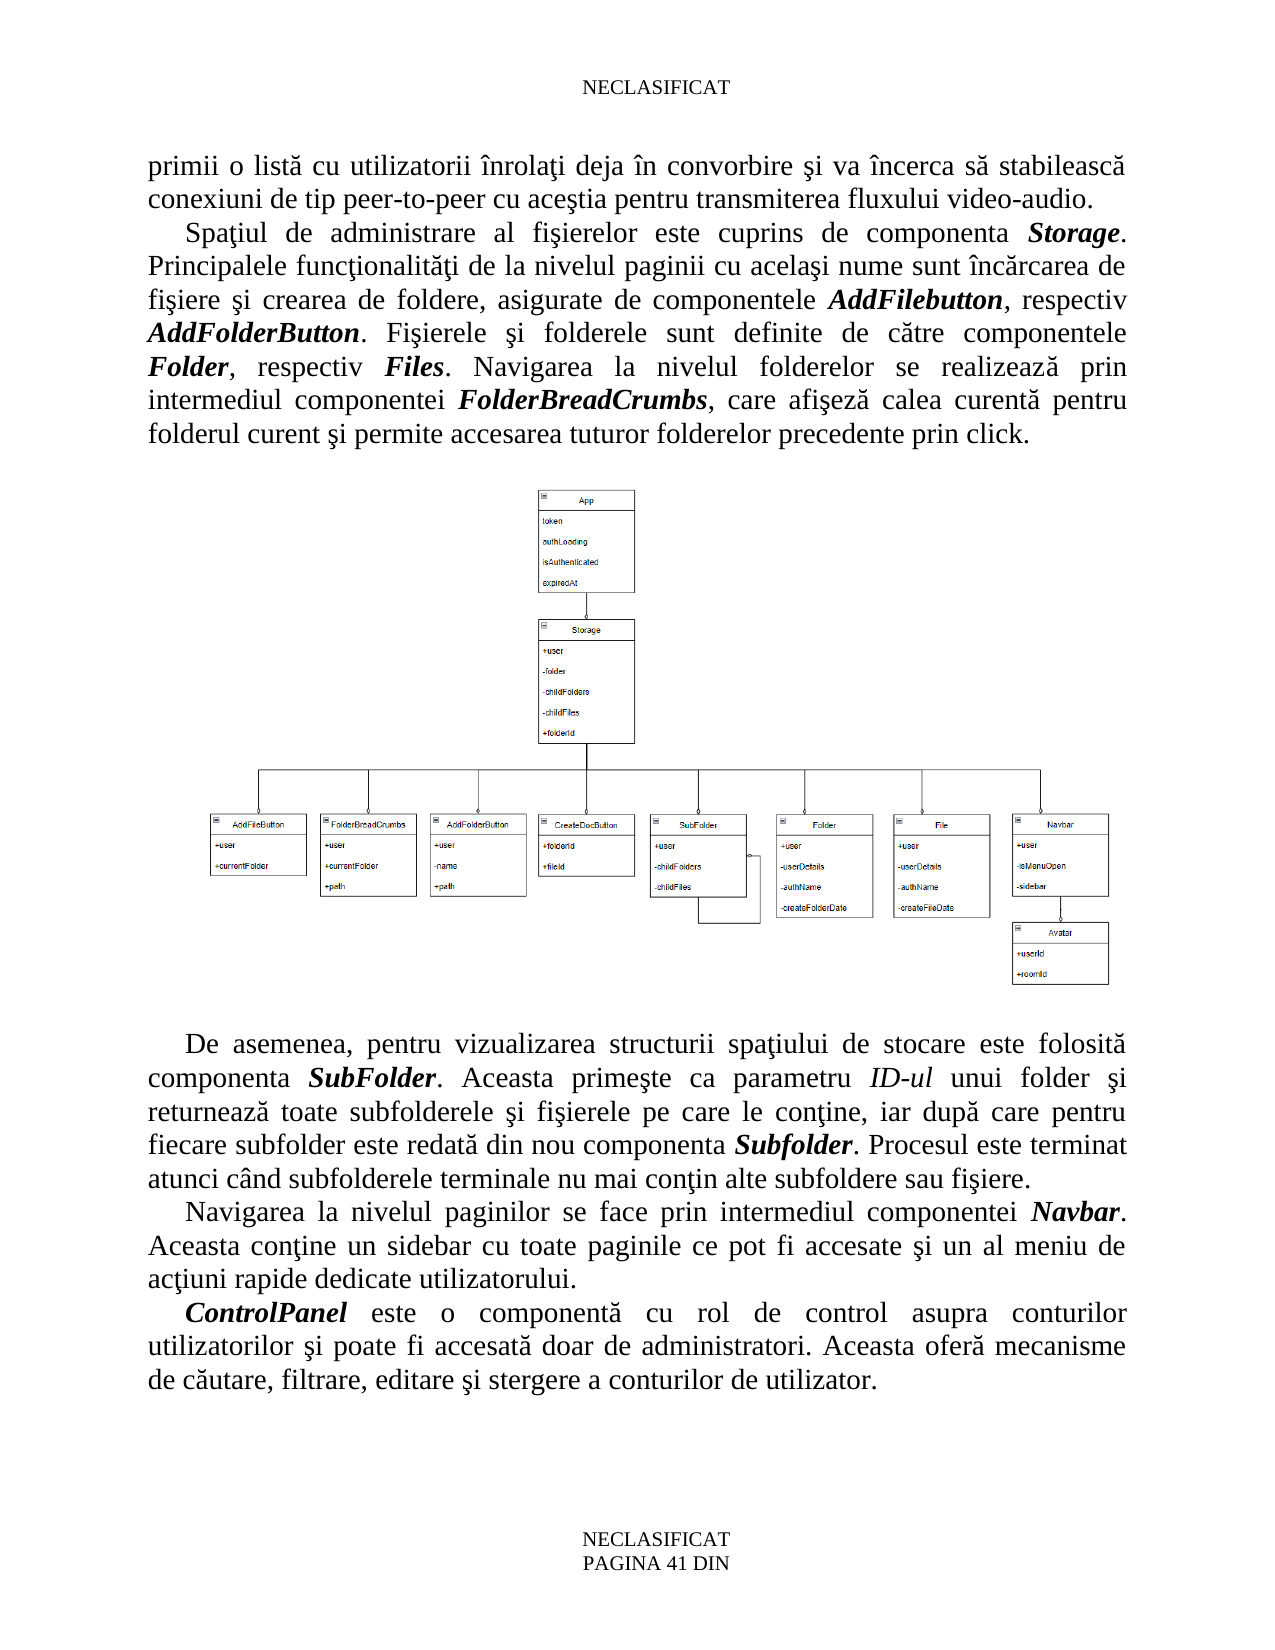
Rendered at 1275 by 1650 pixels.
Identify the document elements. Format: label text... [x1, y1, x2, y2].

text ControlPanel este o componentă cu rol de control asupra conturilor utilizatorilor şi poate fi accesată doar de administratori. Aceasta oferă mecanisme de căutare, filtrare, editare şi stergere a conturilor de utilizator. [148, 1295, 1127, 1396]
text Spaţiul de administrare al fişierelor este cuprins de componenta Storage. Principalele funcţionalităţi de la nivelul paginii cu acelaşi nume sunt încărcarea de fişiere şi crearea de foldere, asigurate de componentele AddFilebutton, respectiv AddFolderButton. Fişierele şi folderele sunt definite de către componentele Folder, respectiv Files. Navigarea la nivelul folderelor se realizează prin intermediul componentei FolderBreadCrumbs, care afişeză calea curentă pentru folderul curent şi permite accesarea tuturor folderelor precedente prin click. [148, 215, 1127, 449]
text De asemenea, pentru vizualizarea structurii spaţiului de stocare este folosită componenta SubFolder. Aceasta primeşte ca parametru ID-ul unui folder şi returnează toate subfolderele şi fişierele pe care le conţine, iar după care pentru fiecare subfolder este redată din nou componenta Subfolder. Procesul este terminat atunci când subfolderele terminale nu mai conţin alte subfoldere sau fişiere. [148, 1027, 1127, 1194]
text Navigarea la nivelul paginilor se face prin intermediul componentei Navbar. Aceasta conţine un sidebar cu toate paginile ce pot fi accesate şi un al meniu de acţiuni rapide dedicate utilizatorului. [148, 1194, 1127, 1295]
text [148, 148, 1127, 215]
picture [184, 474, 1136, 1027]
